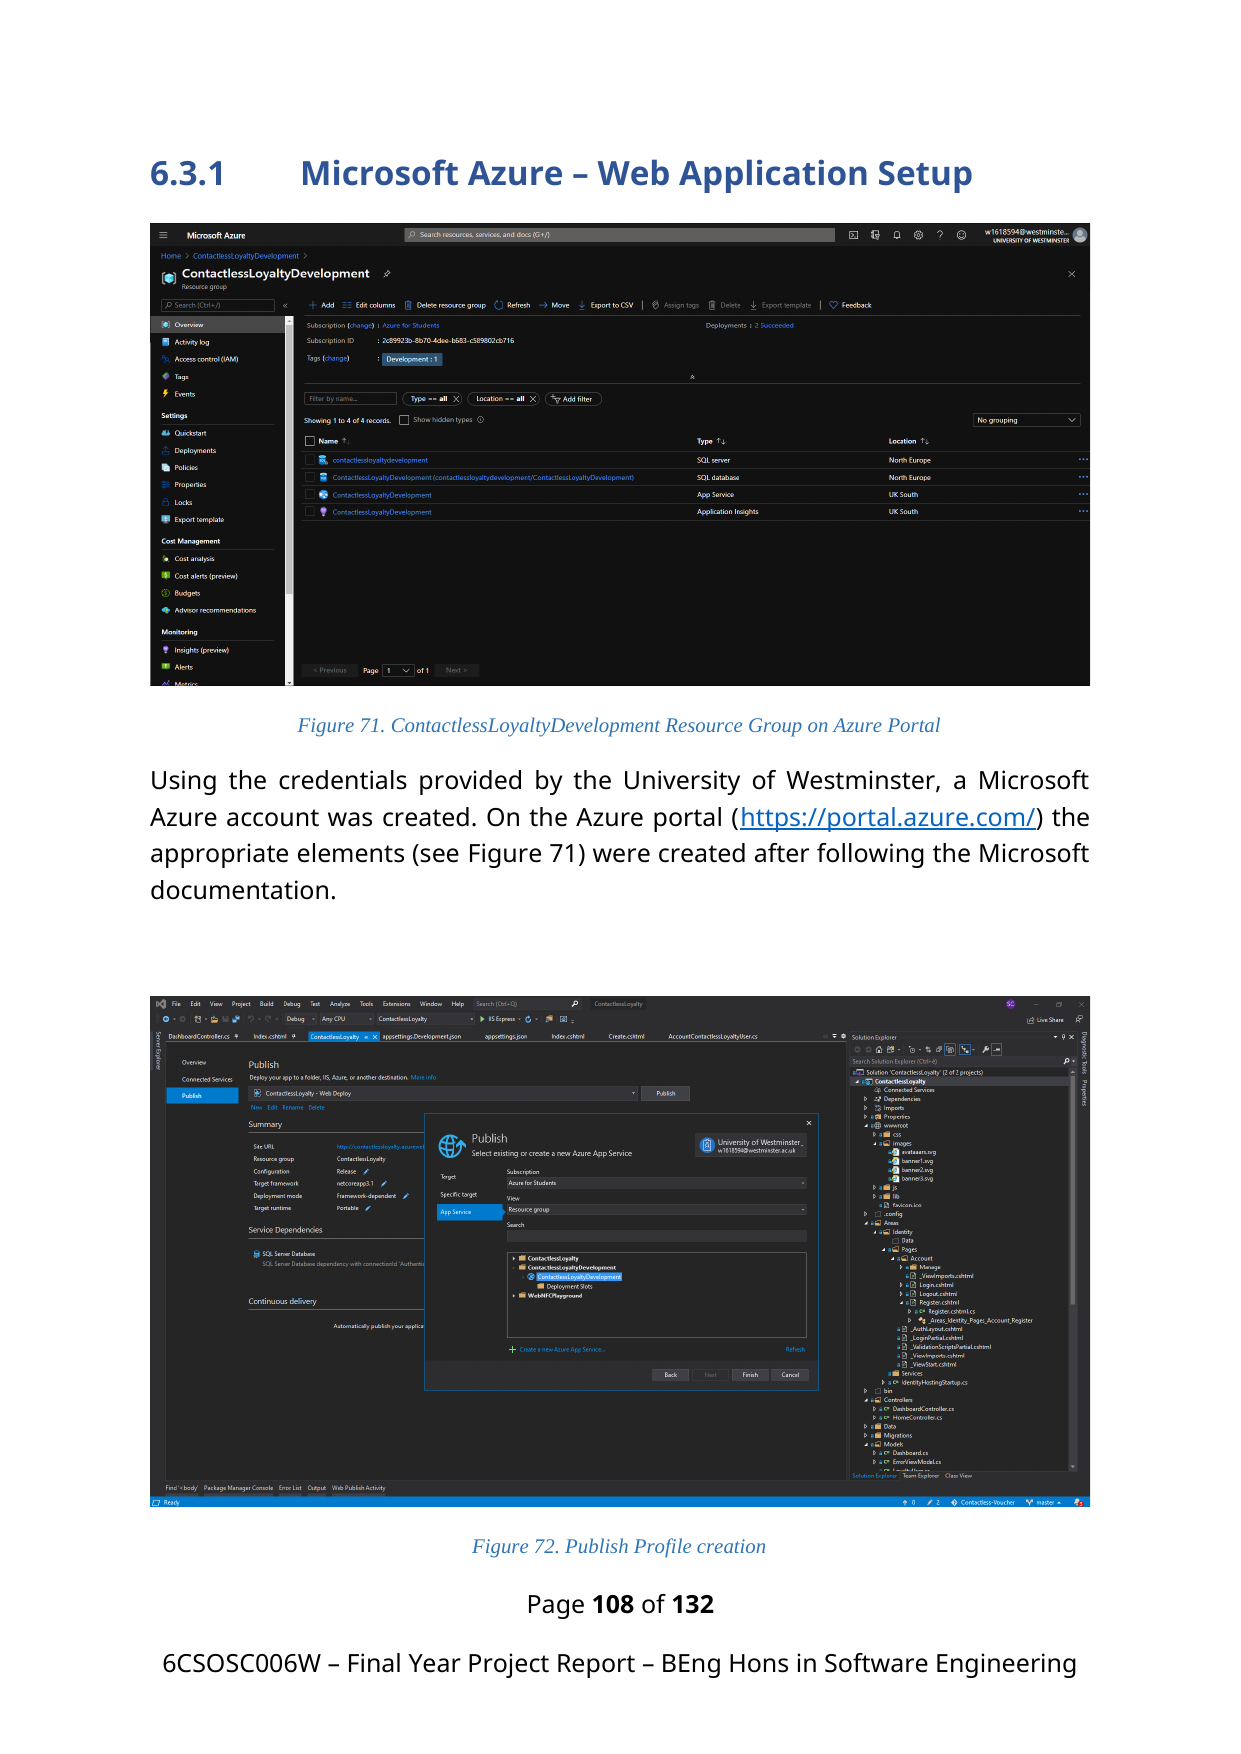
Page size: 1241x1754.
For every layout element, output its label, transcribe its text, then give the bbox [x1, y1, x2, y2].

picture [150, 223, 1091, 686]
subtitle Microsoft Azure – Web Application Setup [150, 150, 1090, 195]
picture [150, 996, 1091, 1507]
text Using the credentials provided by the University of Westminster, a Microsoft Azure account was created. On the Azure portal (https://portal.azure.com/) the appropriate elements (see Figure 71) were created after following the Microsoft documentation. [150, 762, 1090, 907]
text Figure 71. ContactlessLoyaltyDevelopment Resource Group on Azure Portal [150, 713, 1090, 737]
text Figure 72. Publish Profile creation [150, 1534, 1090, 1558]
